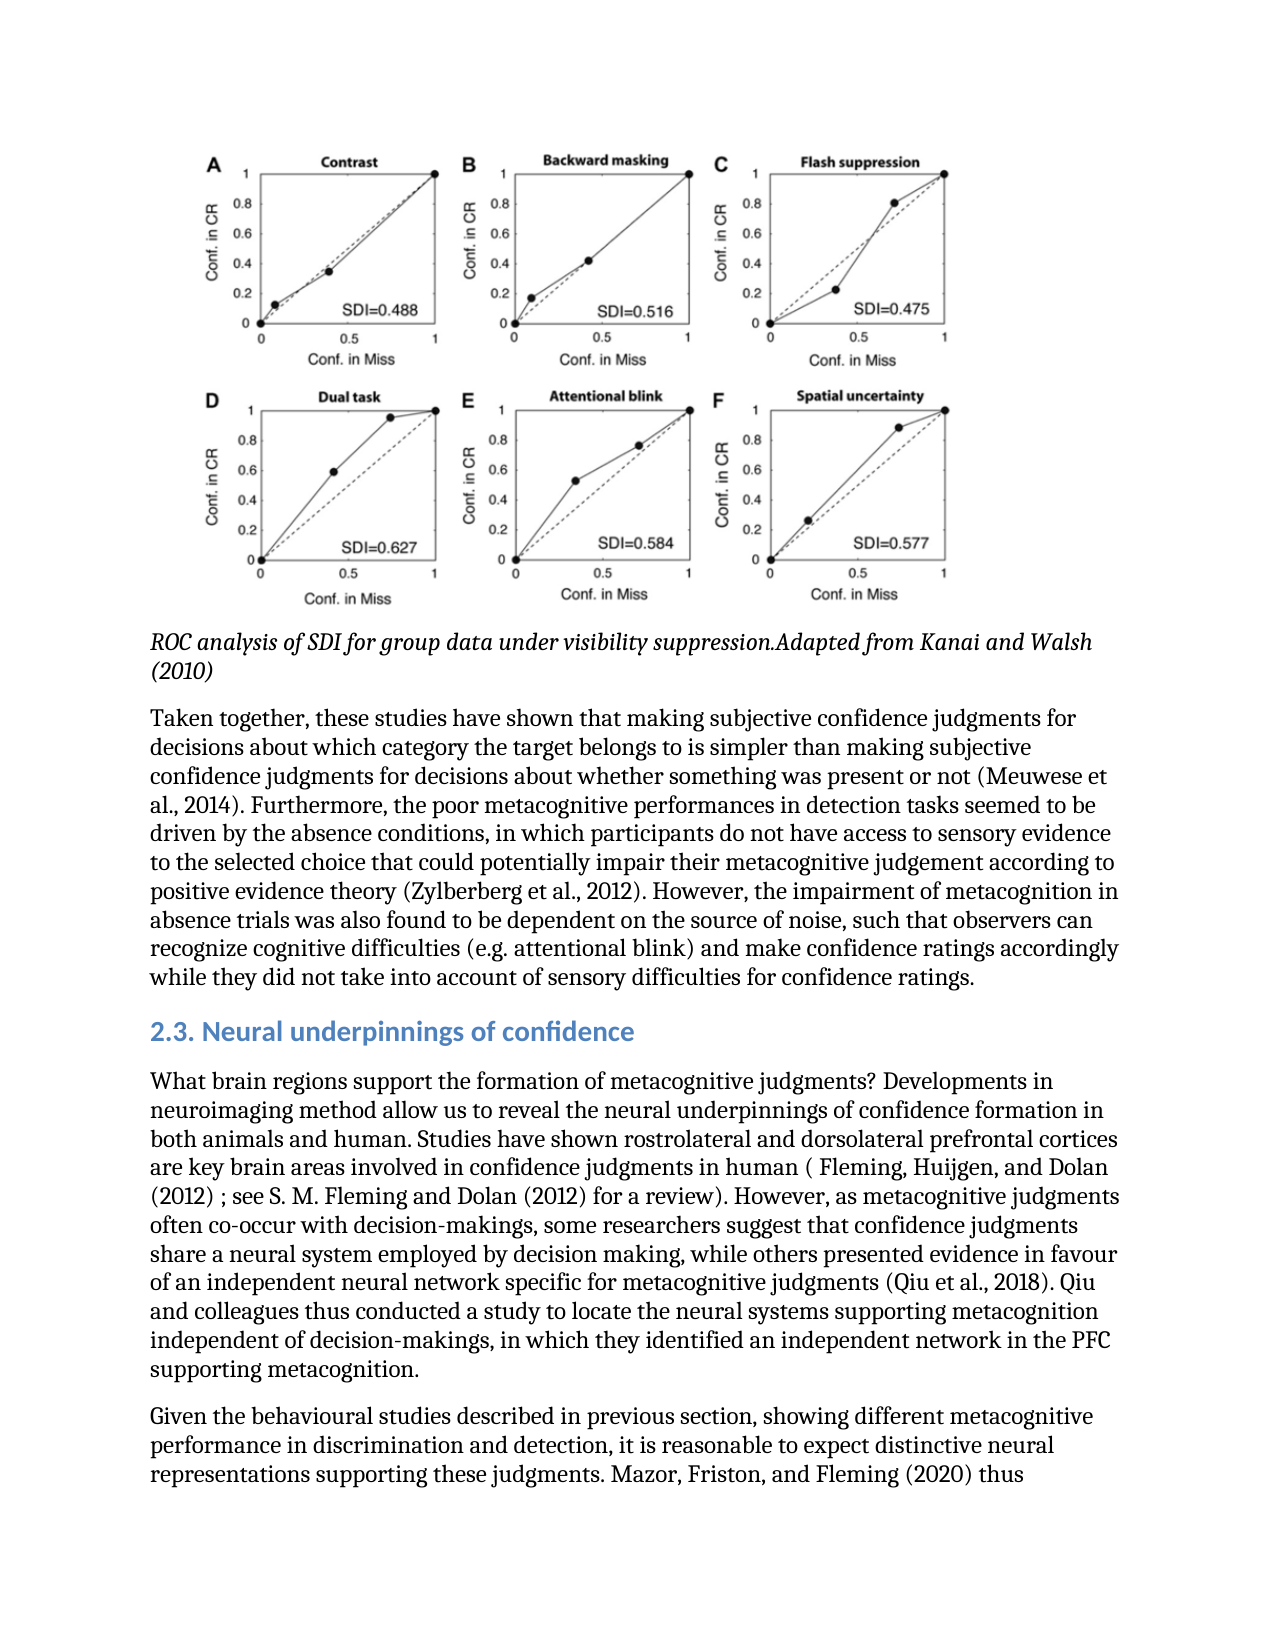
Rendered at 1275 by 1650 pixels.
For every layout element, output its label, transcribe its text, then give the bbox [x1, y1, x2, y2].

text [150, 1402, 1125, 1488]
text ROC analysis of SDI for group data under visibility suppression.Adapted from Kanai and Walsh (2010) [150, 628, 1125, 686]
text What brain regions support the formation of metacognitive judgments? Developments in neuroimaging method allow us to reveal the neural underpinnings of confidence formation in both animals and human. Studies have shown rostrolateral and dorsolateral prefrontal cortices are key brain areas involved in confidence judgments in human ( Fleming, Huijgen, and Dolan (2012) ; see S. M. Fleming and Dolan (2012) for a review). However, as metacognitive judgments often co-occur with decision-makings, some researchers suggest that confidence judgments share a neural system employed by decision making, while others presented evidence in favour of an independent neural network specific for metacognitive judgments (Qiu et al., 2018). Qiu and colleagues thus conducted a study to locate the neural systems supporting metacognition independent of decision-makings, in which they identified an independent network in the PFC supporting metacognition. [150, 1067, 1125, 1383]
text Taken together, these studies have shown that making subjective confidence judgments for decisions about which category the target belongs to is simpler than making subjective confidence judgments for decisions about whether something was present or not (Meuwese et al., 2014). Furthermore, the poor metacognitive performances in detection tasks seemed to be driven by the absence conditions, in which participants do not have access to sensory evidence to the selected choice that could potentially impair their metacognitive judgement according to positive evidence theory (Zylberberg et al., 2012). However, the impairment of metacognition in absence trials was also found to be dependent on the source of noise, such that observers can recognize cognitive difficulties (e.g. attentional blink) and make confidence ratings accordingly while they did not take into account of sensory difficulties for confidence ratings. [150, 704, 1125, 992]
picture [168, 150, 960, 608]
subtitle 2.3. Neural underpinnings of confidence [150, 1013, 1125, 1048]
